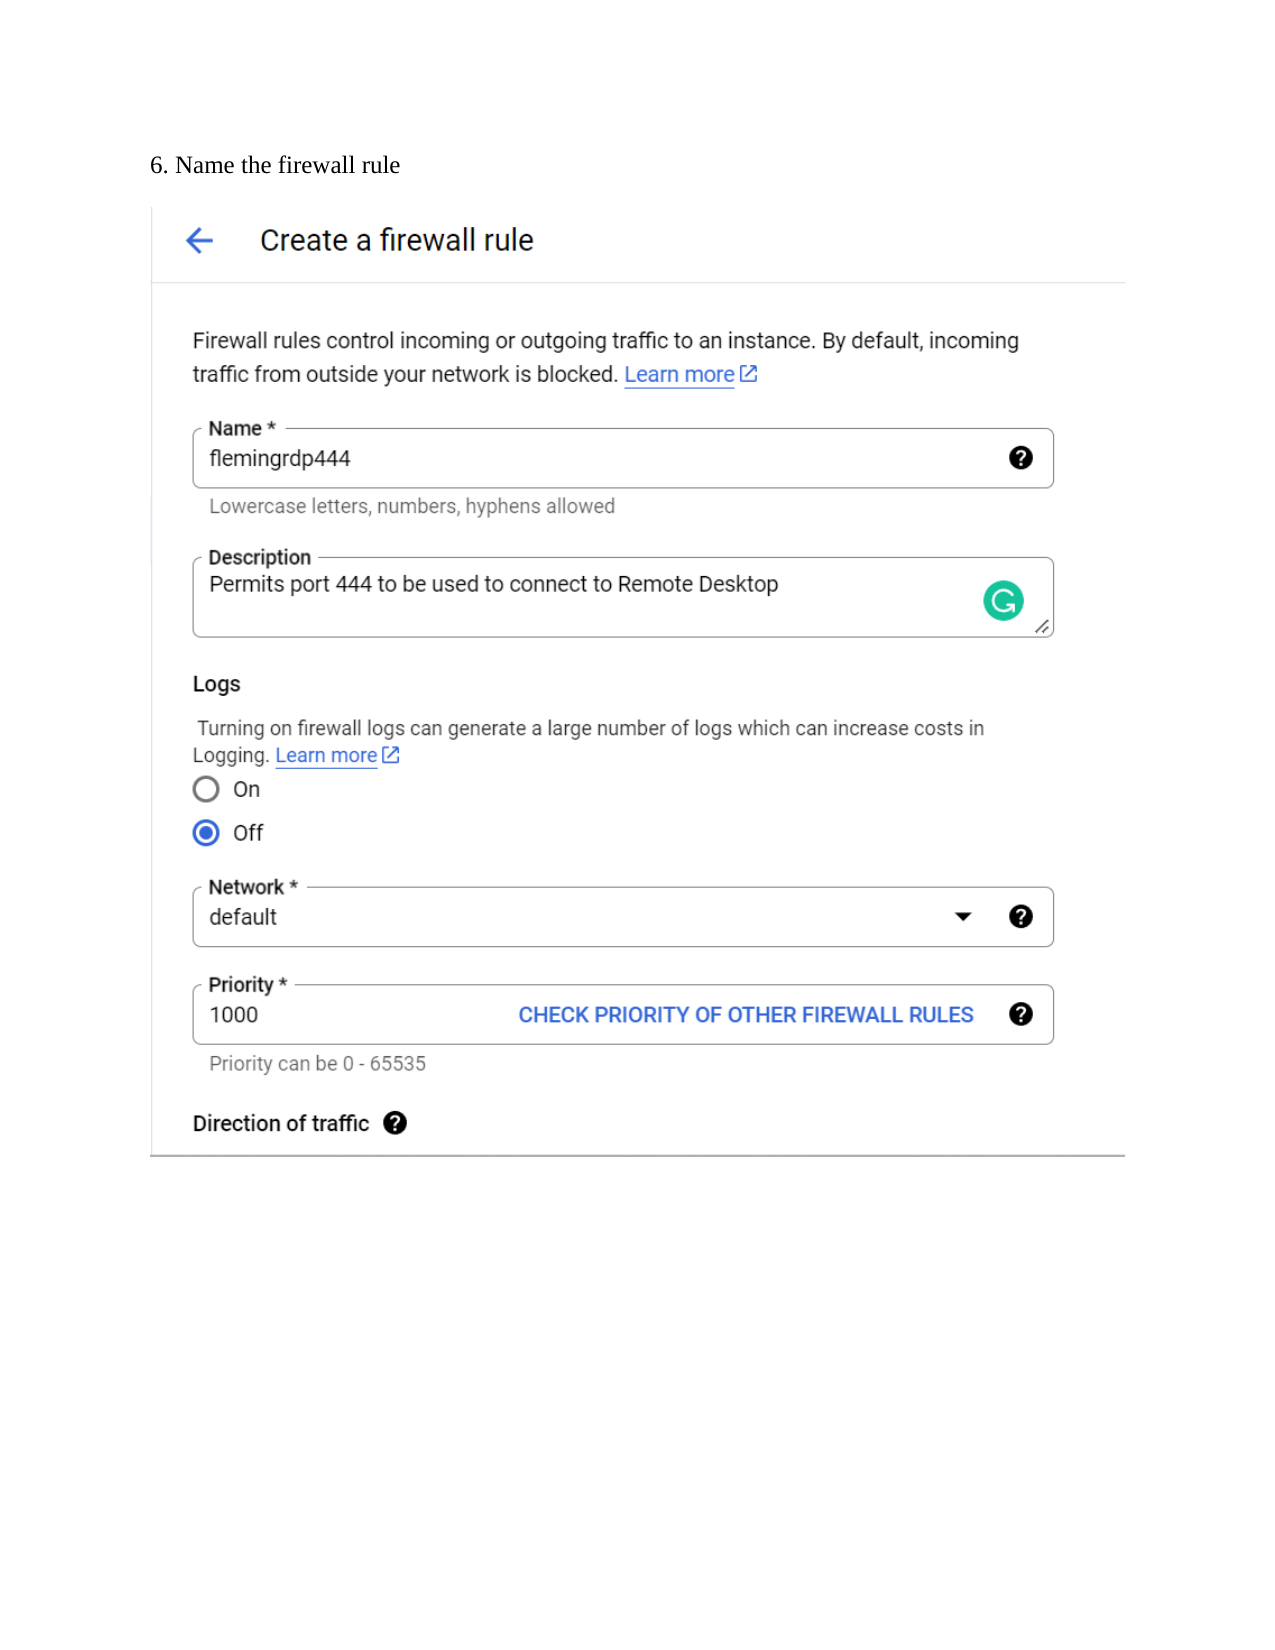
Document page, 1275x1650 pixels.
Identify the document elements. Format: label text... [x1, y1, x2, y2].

text 6. Name the firewall rule [150, 150, 1125, 179]
picture [150, 207, 1125, 1157]
